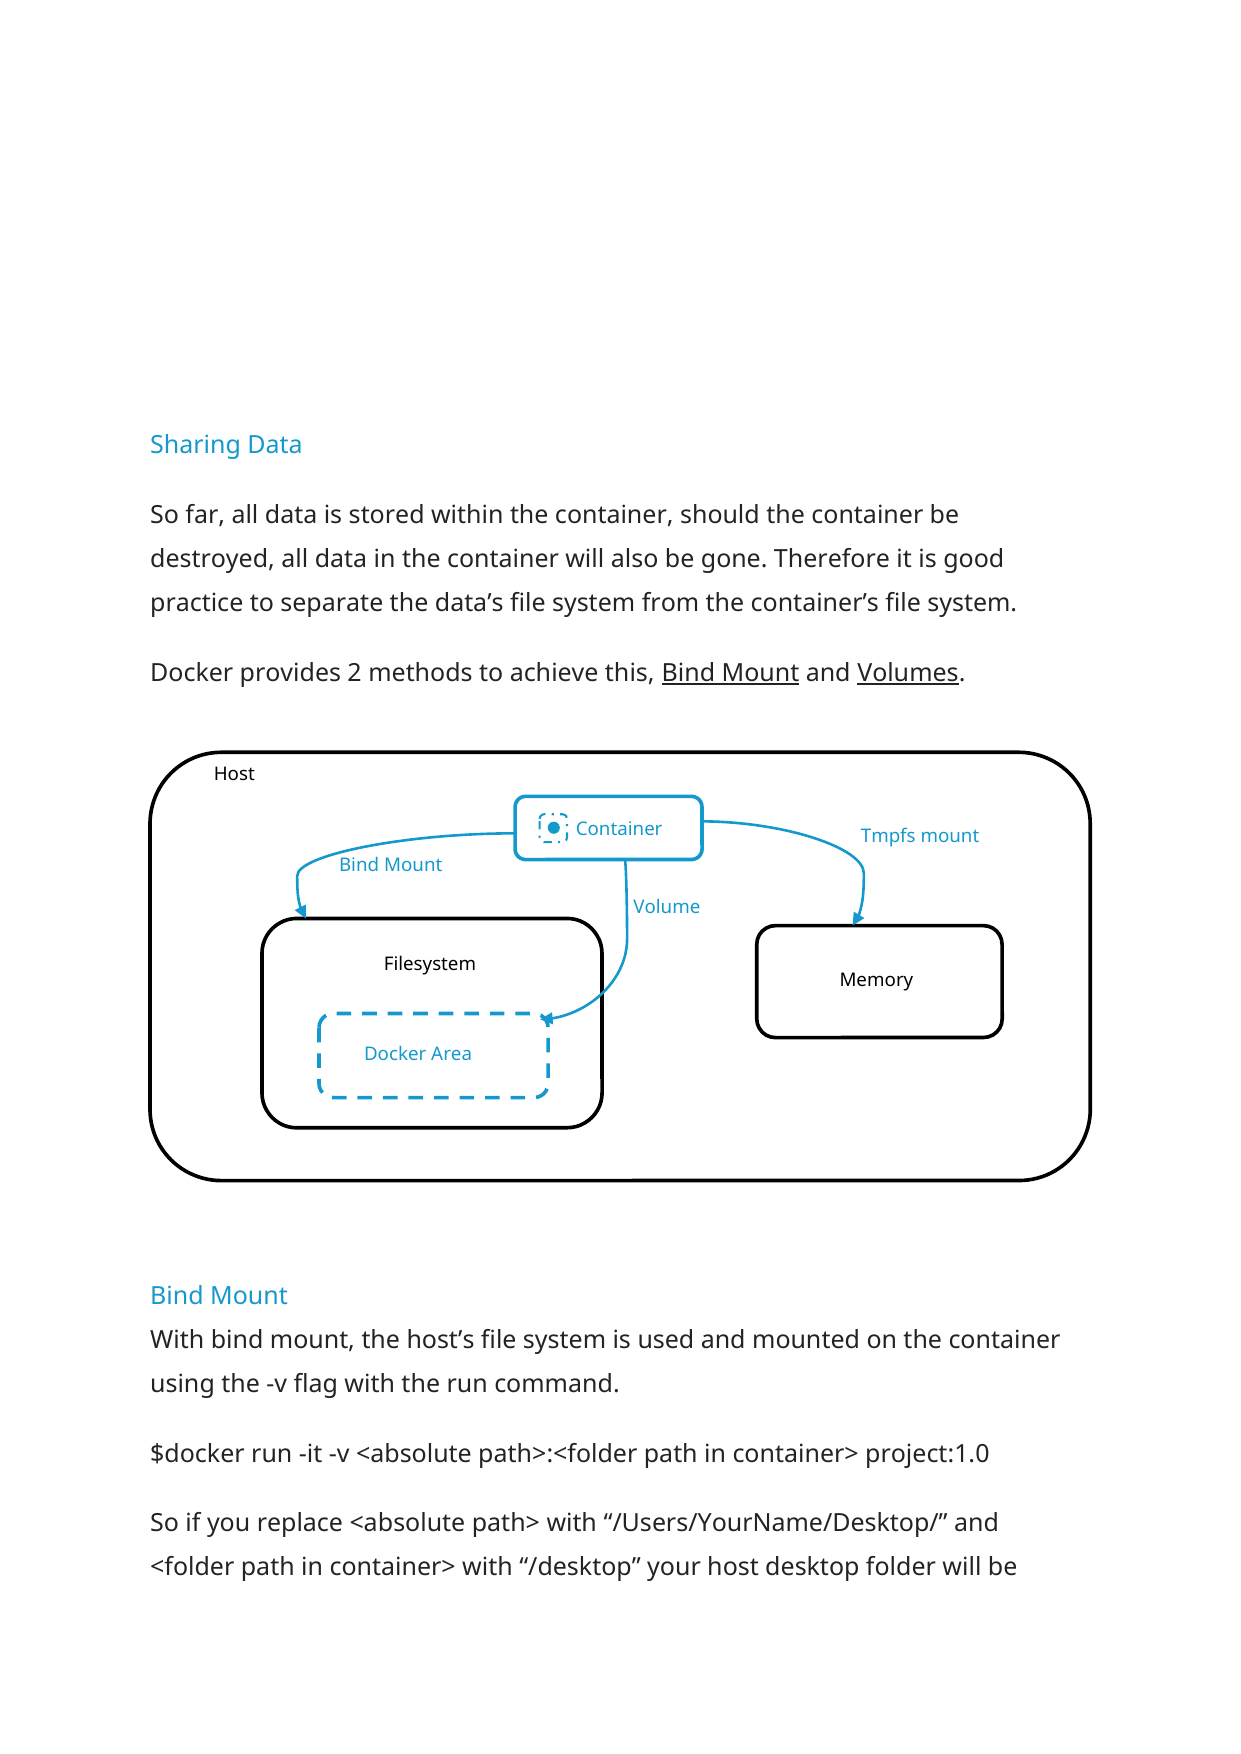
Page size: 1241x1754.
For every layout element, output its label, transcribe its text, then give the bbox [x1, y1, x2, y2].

text Docker provides 2 methods to achieve this, Bind Mount and Volumes. [150, 654, 1090, 688]
subtitle Sharing Data [150, 427, 1090, 461]
text So far, all data is stored within the container, should the container be destroyed, all data in the container will also be gone. Therefore it is good practice to separate the data’s file system from the container’s file system. [150, 496, 1090, 619]
text $docker run -it -v <absolute path>:<folder path in container> project:1.0 [150, 1435, 1090, 1469]
text With bind mount, the host’s file system is used and mounted on the container using the -v flag with the run command. [150, 1322, 1090, 1400]
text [150, 1505, 1090, 1583]
subtitle Bind Mount [150, 1278, 1090, 1312]
